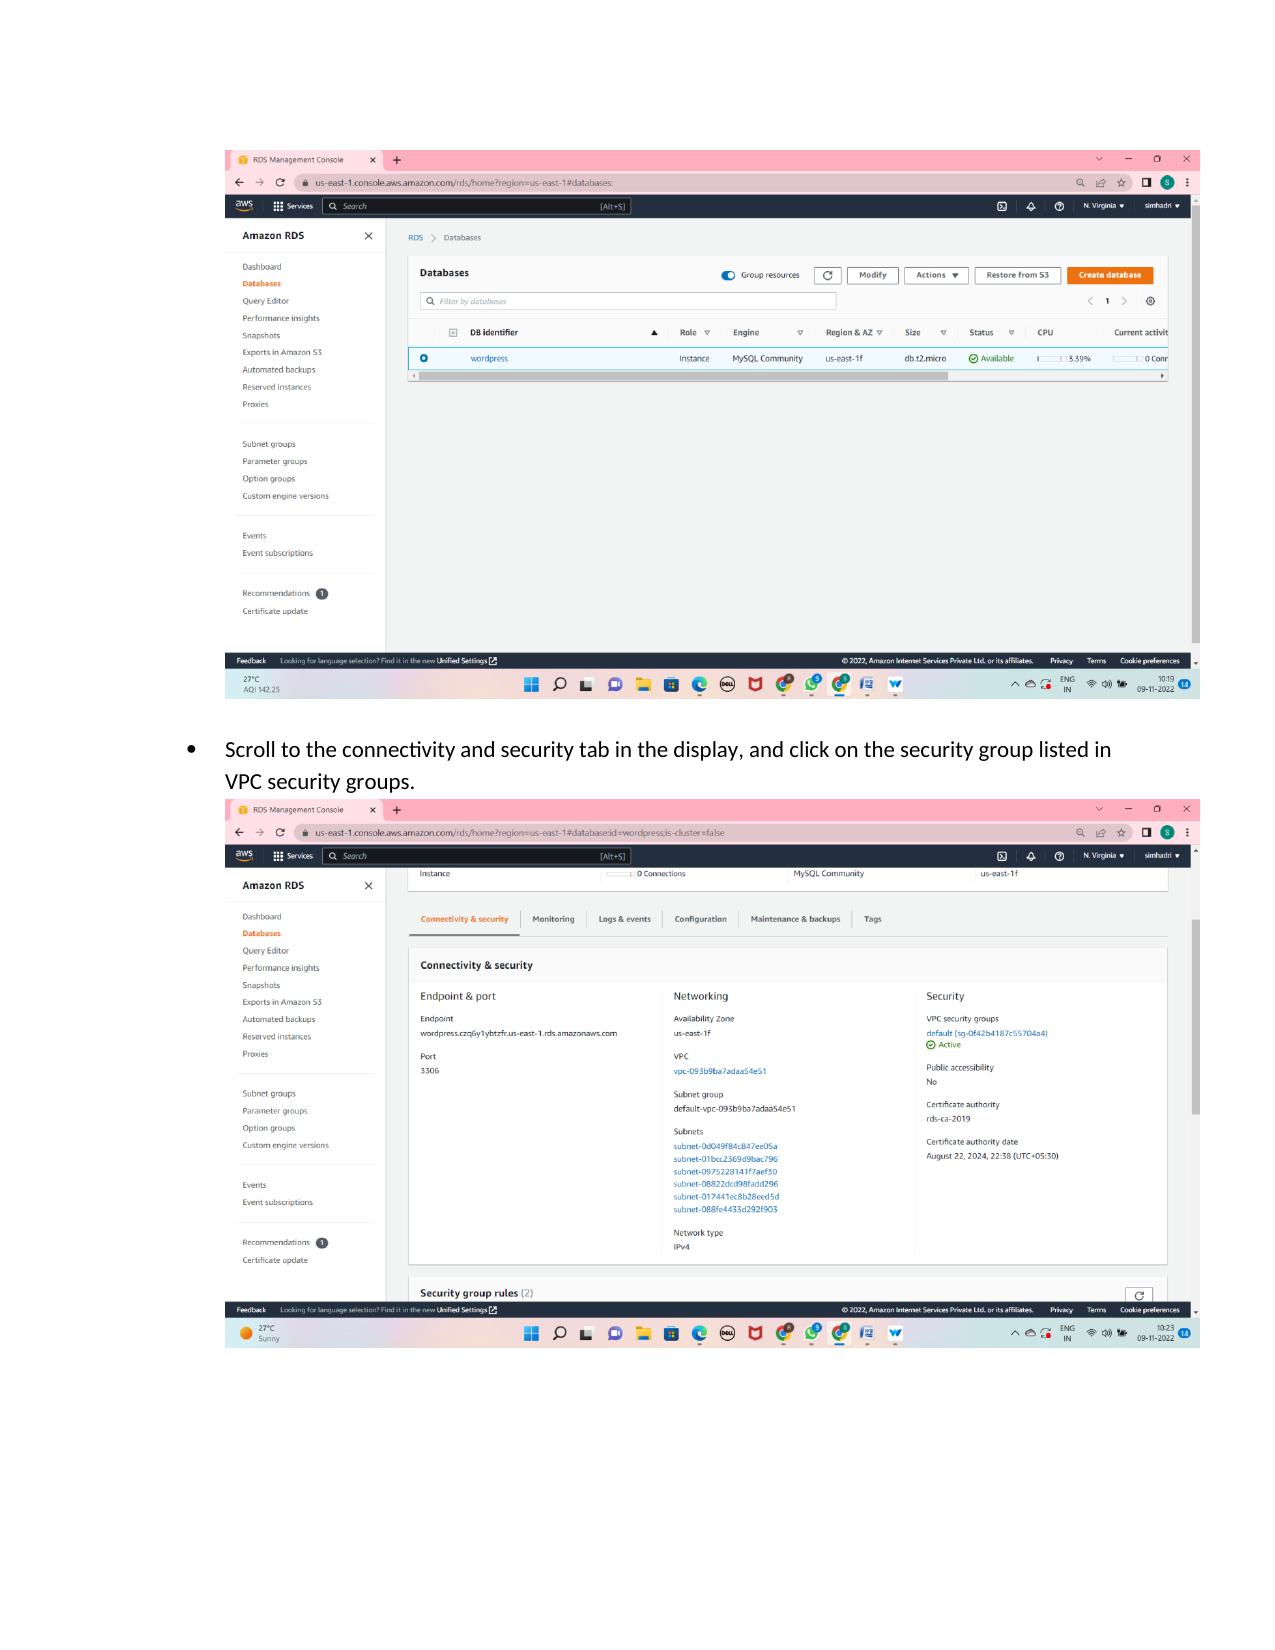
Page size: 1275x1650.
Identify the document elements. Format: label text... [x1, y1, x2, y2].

list Scroll to the connectivity and security tab in the display, and click on the security group listed in VPC security groups. [187, 735, 1125, 795]
picture [225, 799, 1200, 1348]
picture [225, 150, 1200, 699]
